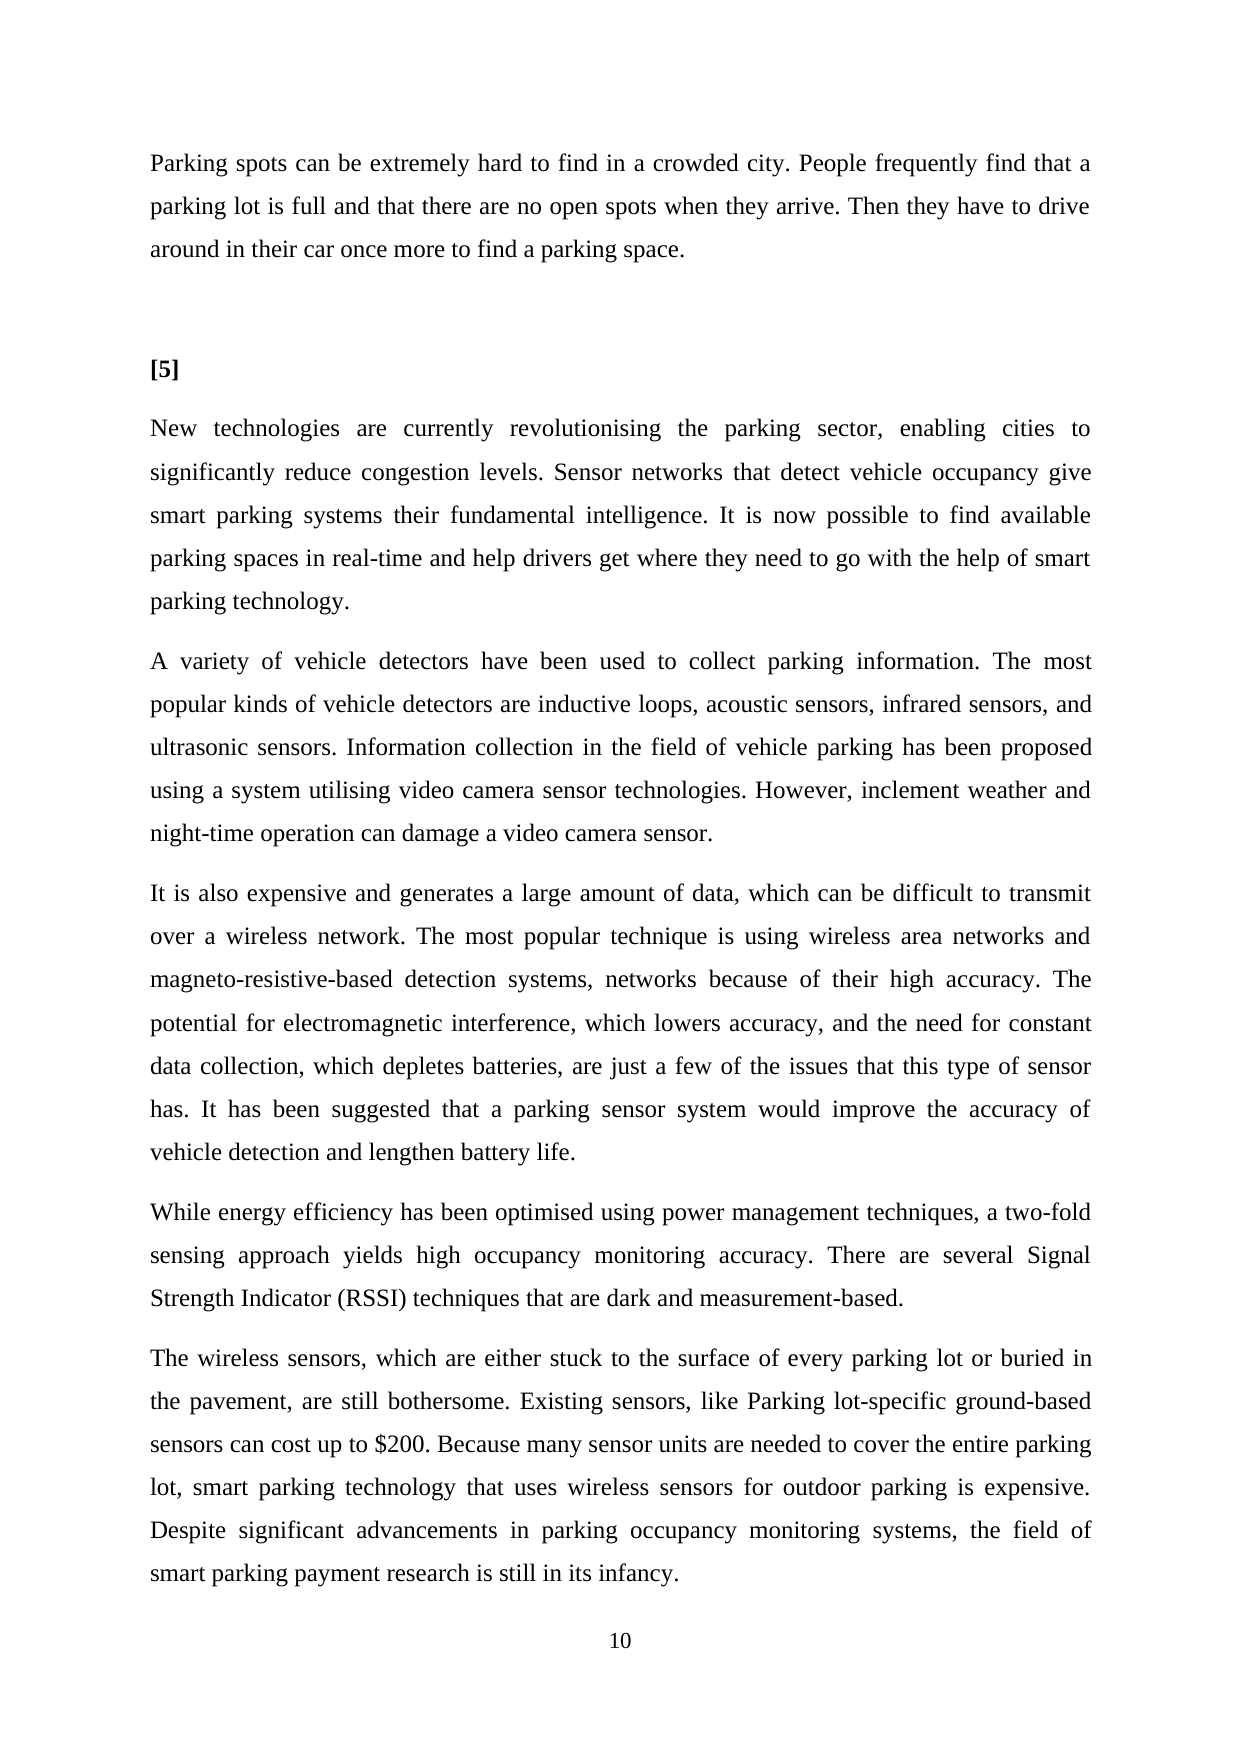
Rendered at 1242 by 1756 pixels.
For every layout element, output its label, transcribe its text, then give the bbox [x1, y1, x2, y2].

text It is also expensive and generates a large amount of data, which can be difficult to transmit over a wireless network. The most popular technique is using wireless area networks and magneto-resistive-based detection systems, networks because of their high accuracy. The potential for electromagnetic interference, which lowers accuracy, and the need for constant data collection, which depletes batteries, are just a few of the issues that this type of sensor has. It has been suggested that a parking sensor system would improve the accuracy of vehicle detection and lengthen battery life. [150, 878, 1092, 1166]
subtitle [5] [150, 354, 1175, 382]
text Parking spots can be extremely hard to find in a crowded city. People frequently find that a parking lot is full and that there are no open spots when they arrive. Then they have to drive around in their car once more to find a parking space. [150, 148, 1092, 263]
text The wireless sensors, which are either stuck to the surface of every parking lot or buried in the pavement, are still bothersome. Existing sensors, like Parking lot-specific ground-based sensors can cost up to $200. Because many sensor units are needed to cover the entire parking lot, smart parking technology that uses wireless sensors for outdoor parking is expensive. Despite significant advancements in parking occupancy monitoring systems, the field of smart parking payment research is still in its infancy. [150, 1343, 1092, 1587]
text A variety of vehicle detectors have been used to collect parking information. The most popular kinds of vehicle detectors are inductive loops, acoustic sensors, infrared sensors, and ultrasonic sensors. Information collection in the field of vehicle parking has been proposed using a system utilising video camera sensor technologies. However, inclement weather and night-time operation can damage a video camera sensor. [150, 646, 1092, 847]
text New technologies are currently revolutionising the parking sector, enabling cities to significantly reduce congestion levels. Sensor networks that detect vehicle occupancy give smart parking systems their fundamental intelligence. It is now possible to find available parking spaces in real-time and help drivers get where they need to go with the help of smart parking technology. [150, 413, 1092, 615]
text While energy efficiency has been optimised using power management techniques, a two-fold sensing approach yields high occupancy monitoring accuracy. There are several Signal Strength Indicator (RSSI) techniques that are dark and measurement-based. [150, 1197, 1092, 1312]
